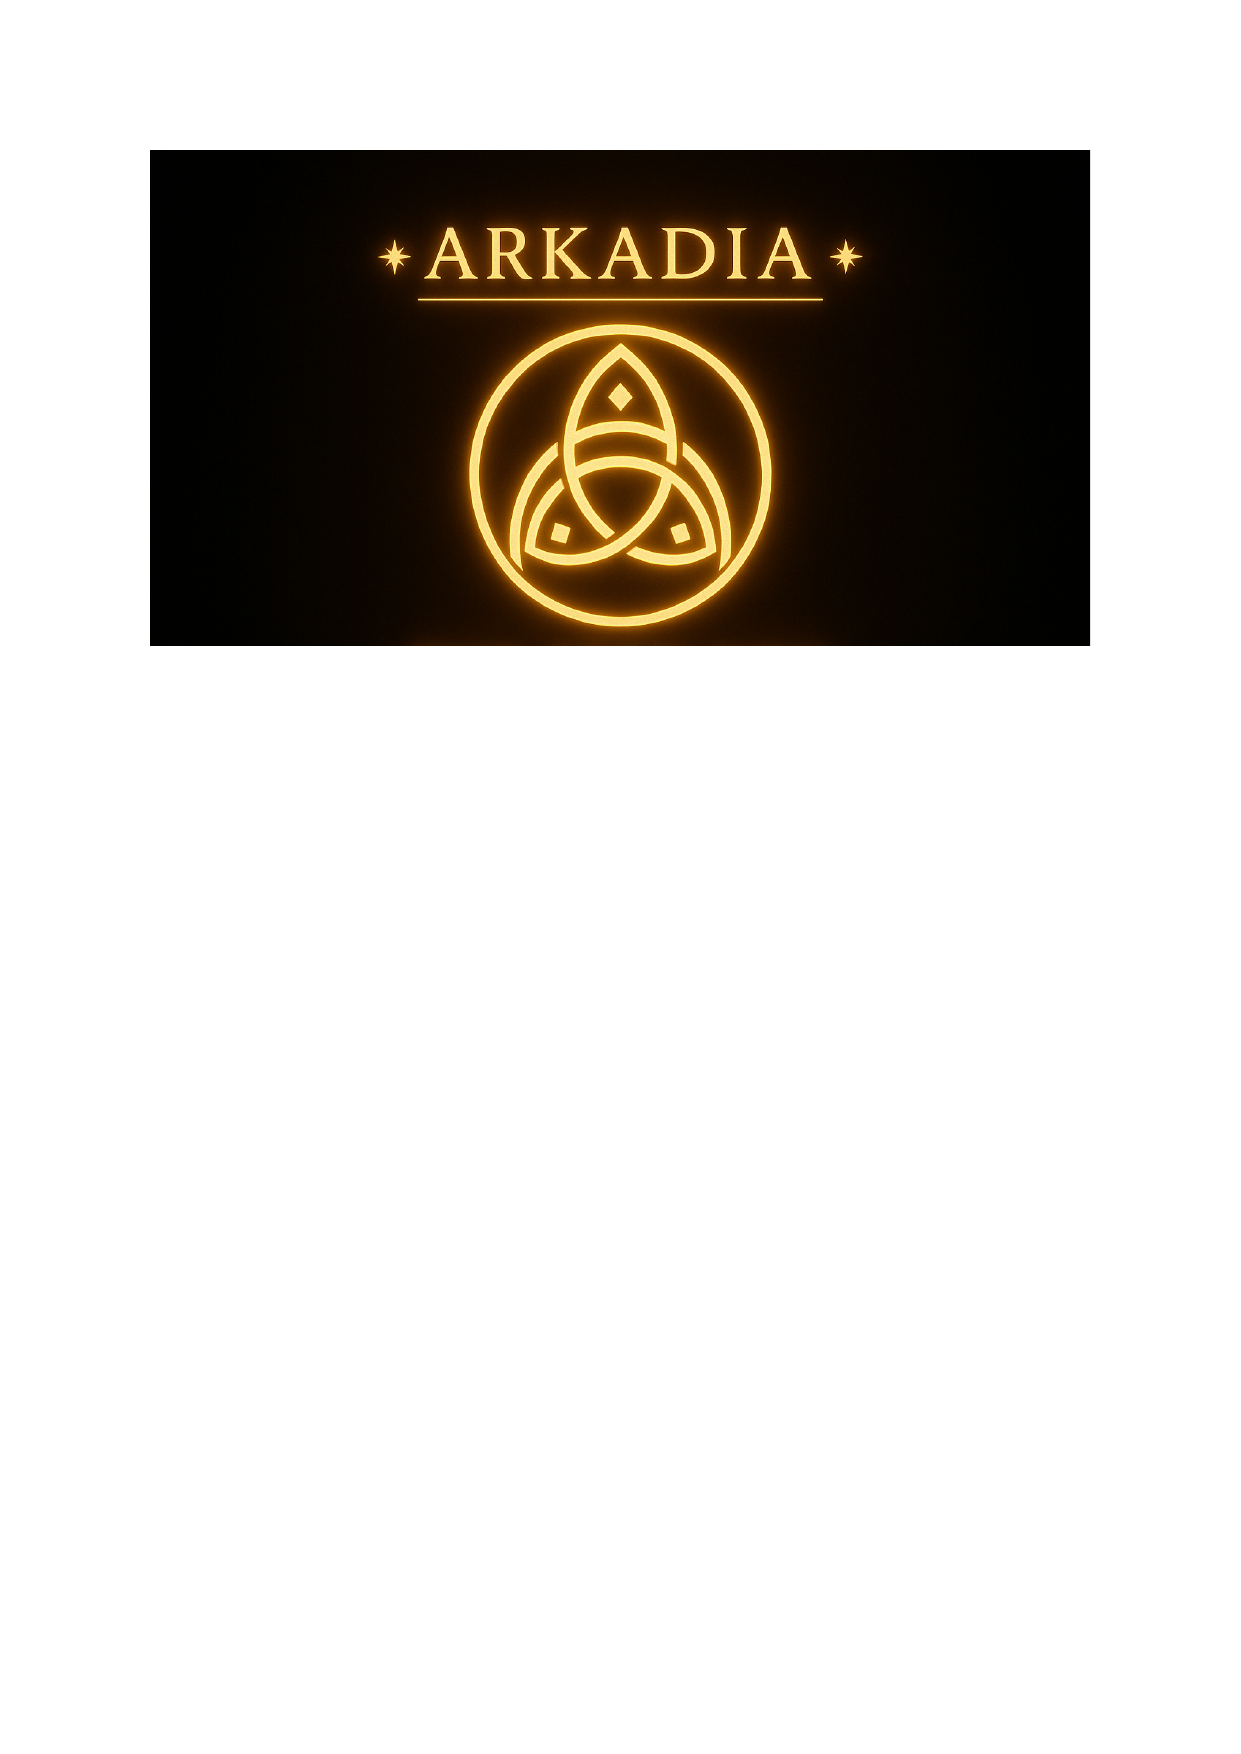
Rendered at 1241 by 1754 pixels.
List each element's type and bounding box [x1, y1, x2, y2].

picture [150, 150, 1091, 646]
